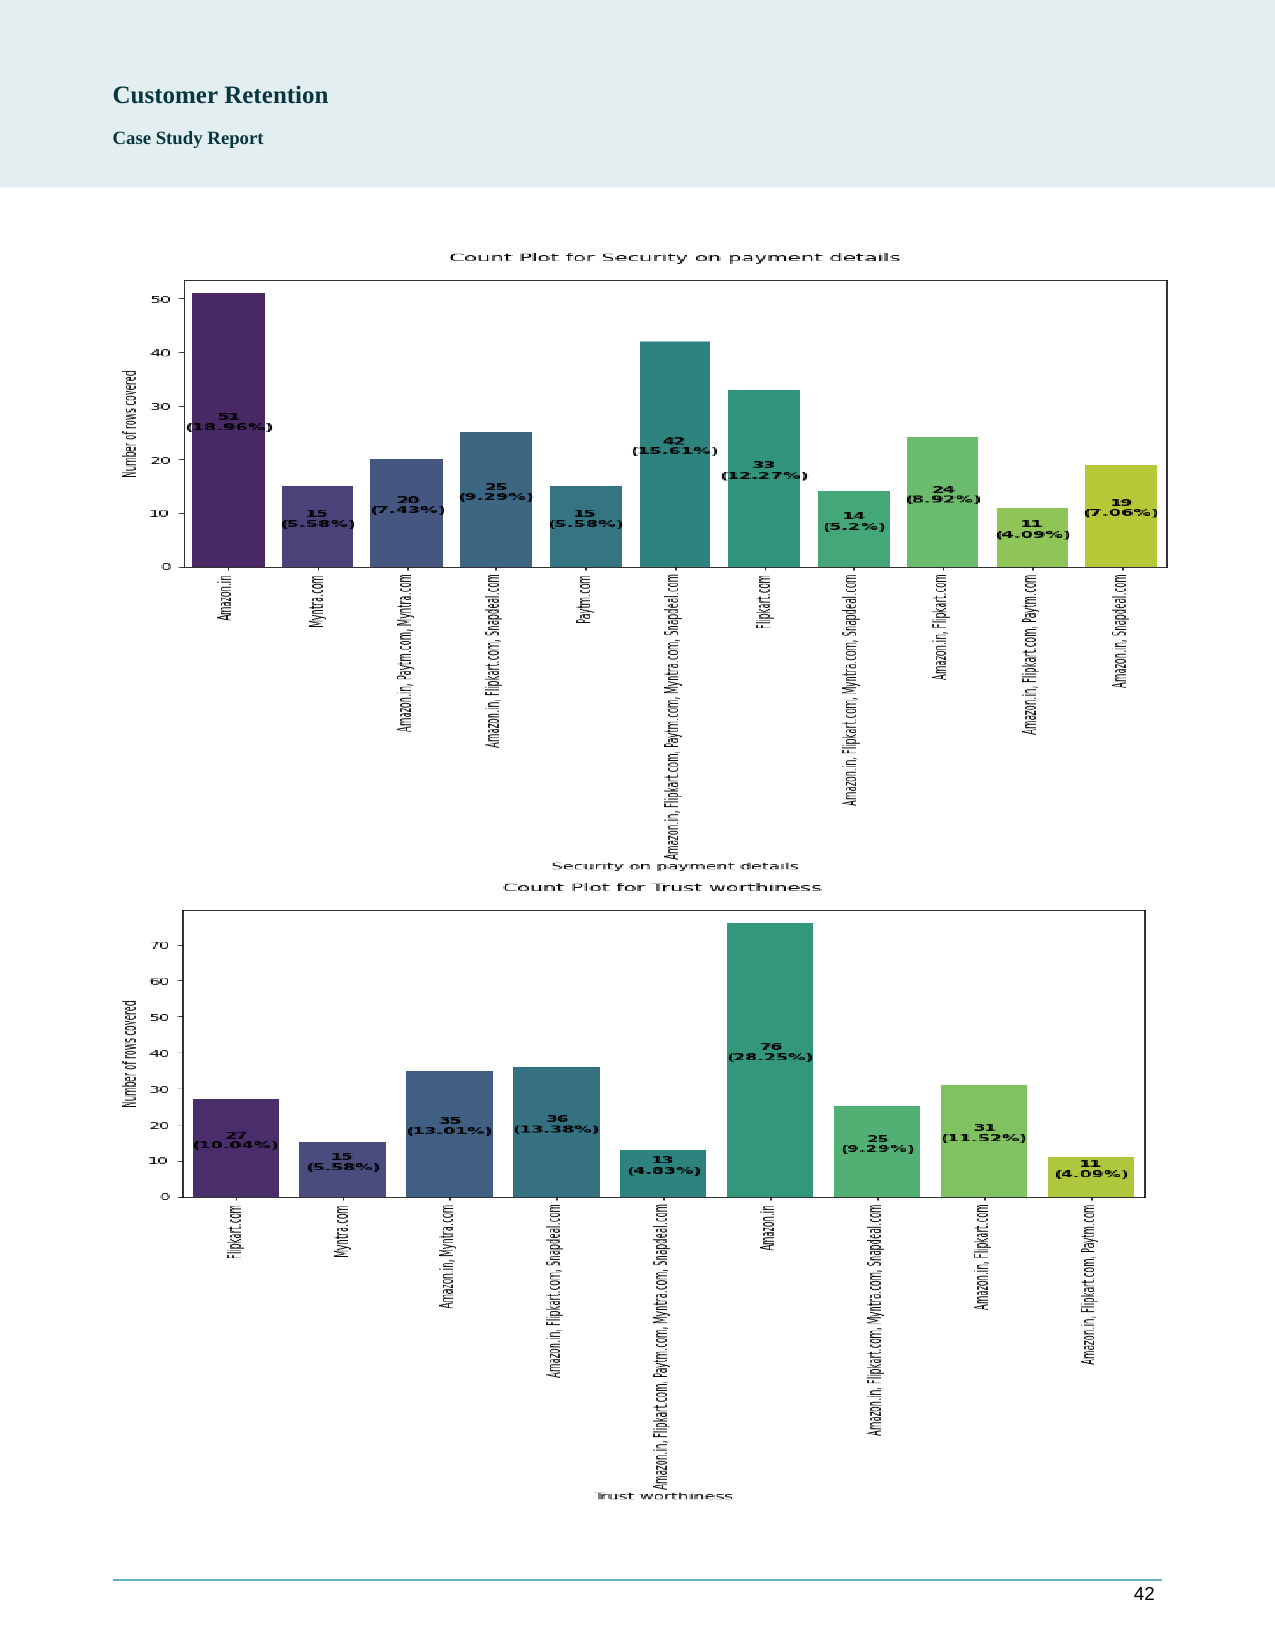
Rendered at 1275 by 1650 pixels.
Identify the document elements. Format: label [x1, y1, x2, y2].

picture [112, 246, 1179, 1507]
